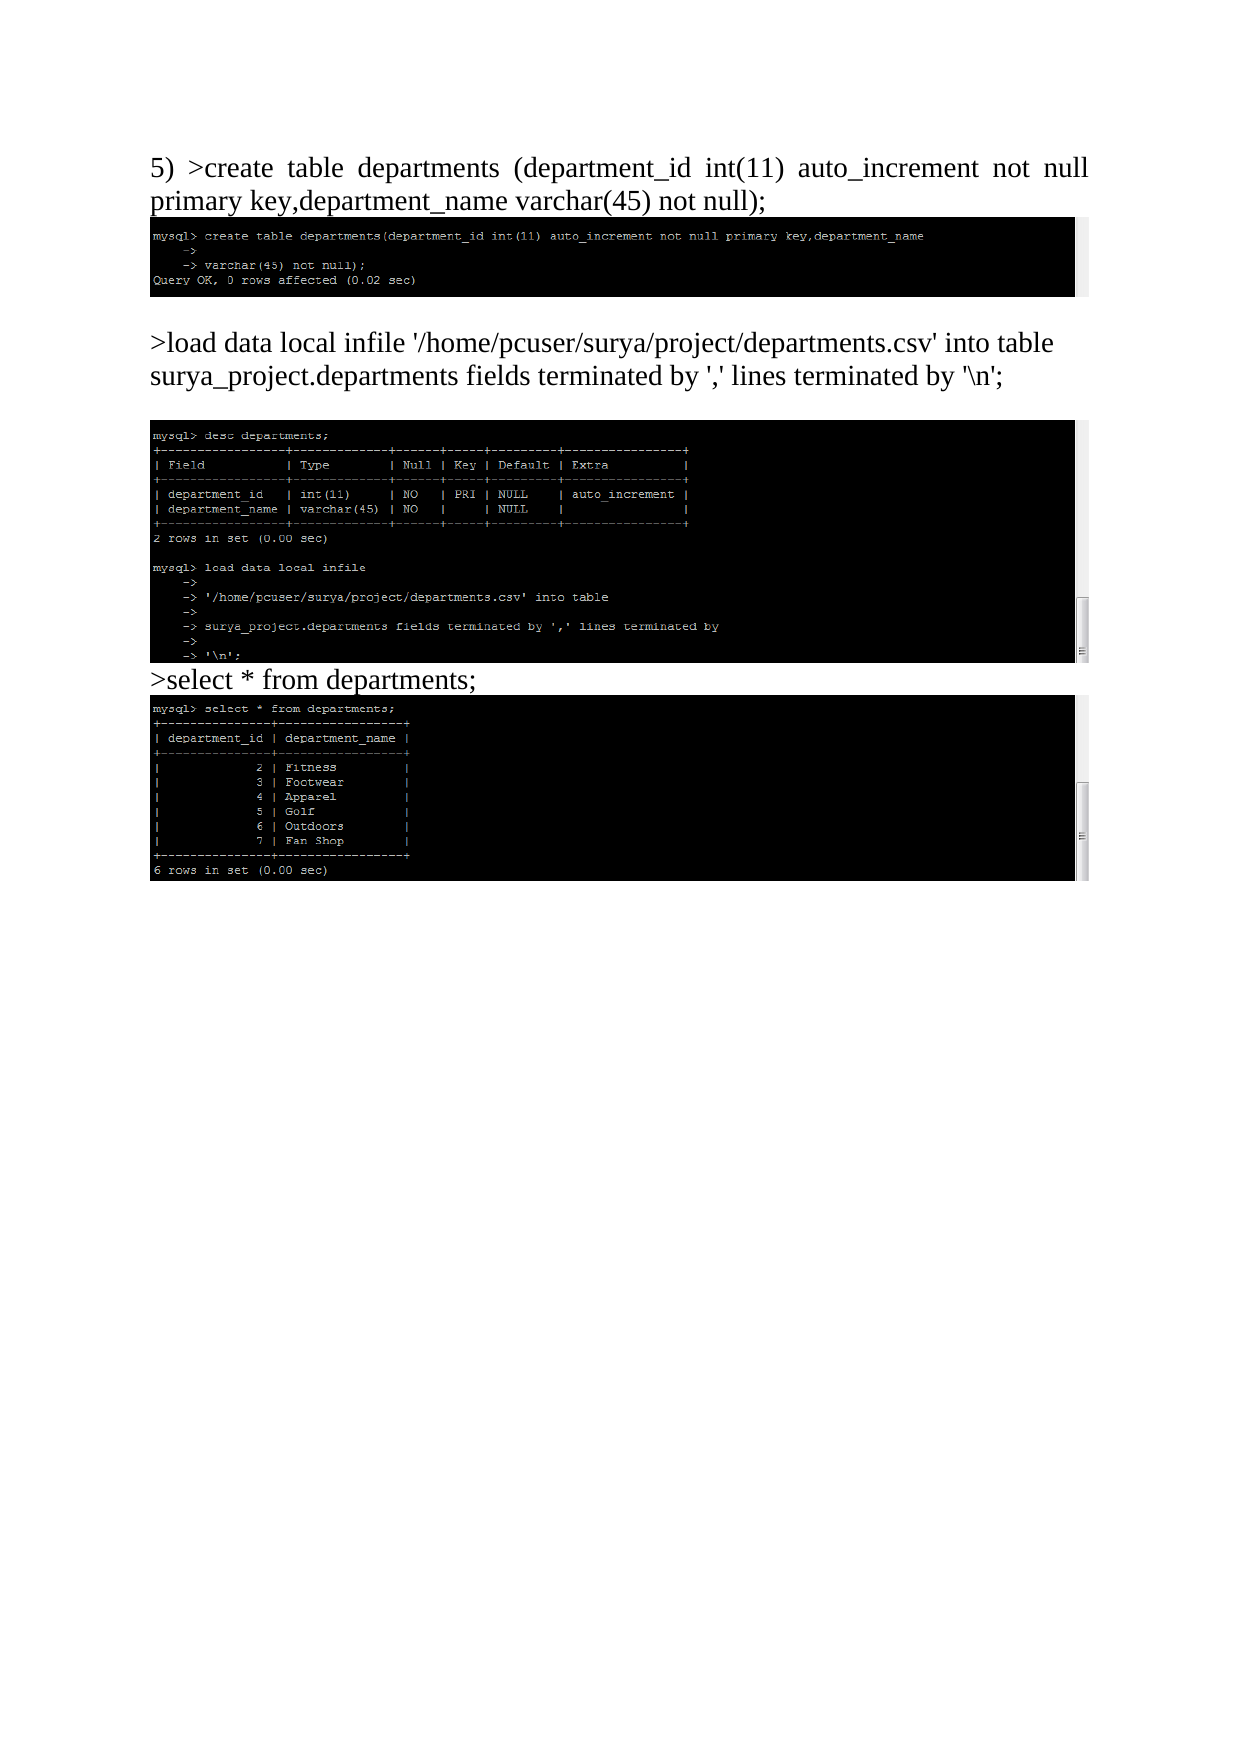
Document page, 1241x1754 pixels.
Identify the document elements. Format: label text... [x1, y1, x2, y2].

picture [150, 217, 1089, 297]
picture [150, 695, 1089, 881]
picture [150, 420, 1089, 663]
text >select * from departments; [150, 662, 1090, 696]
text 5) >create table departments (department_id int(11) auto_increment not null primary key,department_name varchar(45) not null); [150, 150, 1090, 217]
text >load data local infile '/home/pcuser/surya/project/departments.csv' into table surya_project.departments fields terminated by ',' lines terminated by '\n'; [150, 325, 1090, 392]
